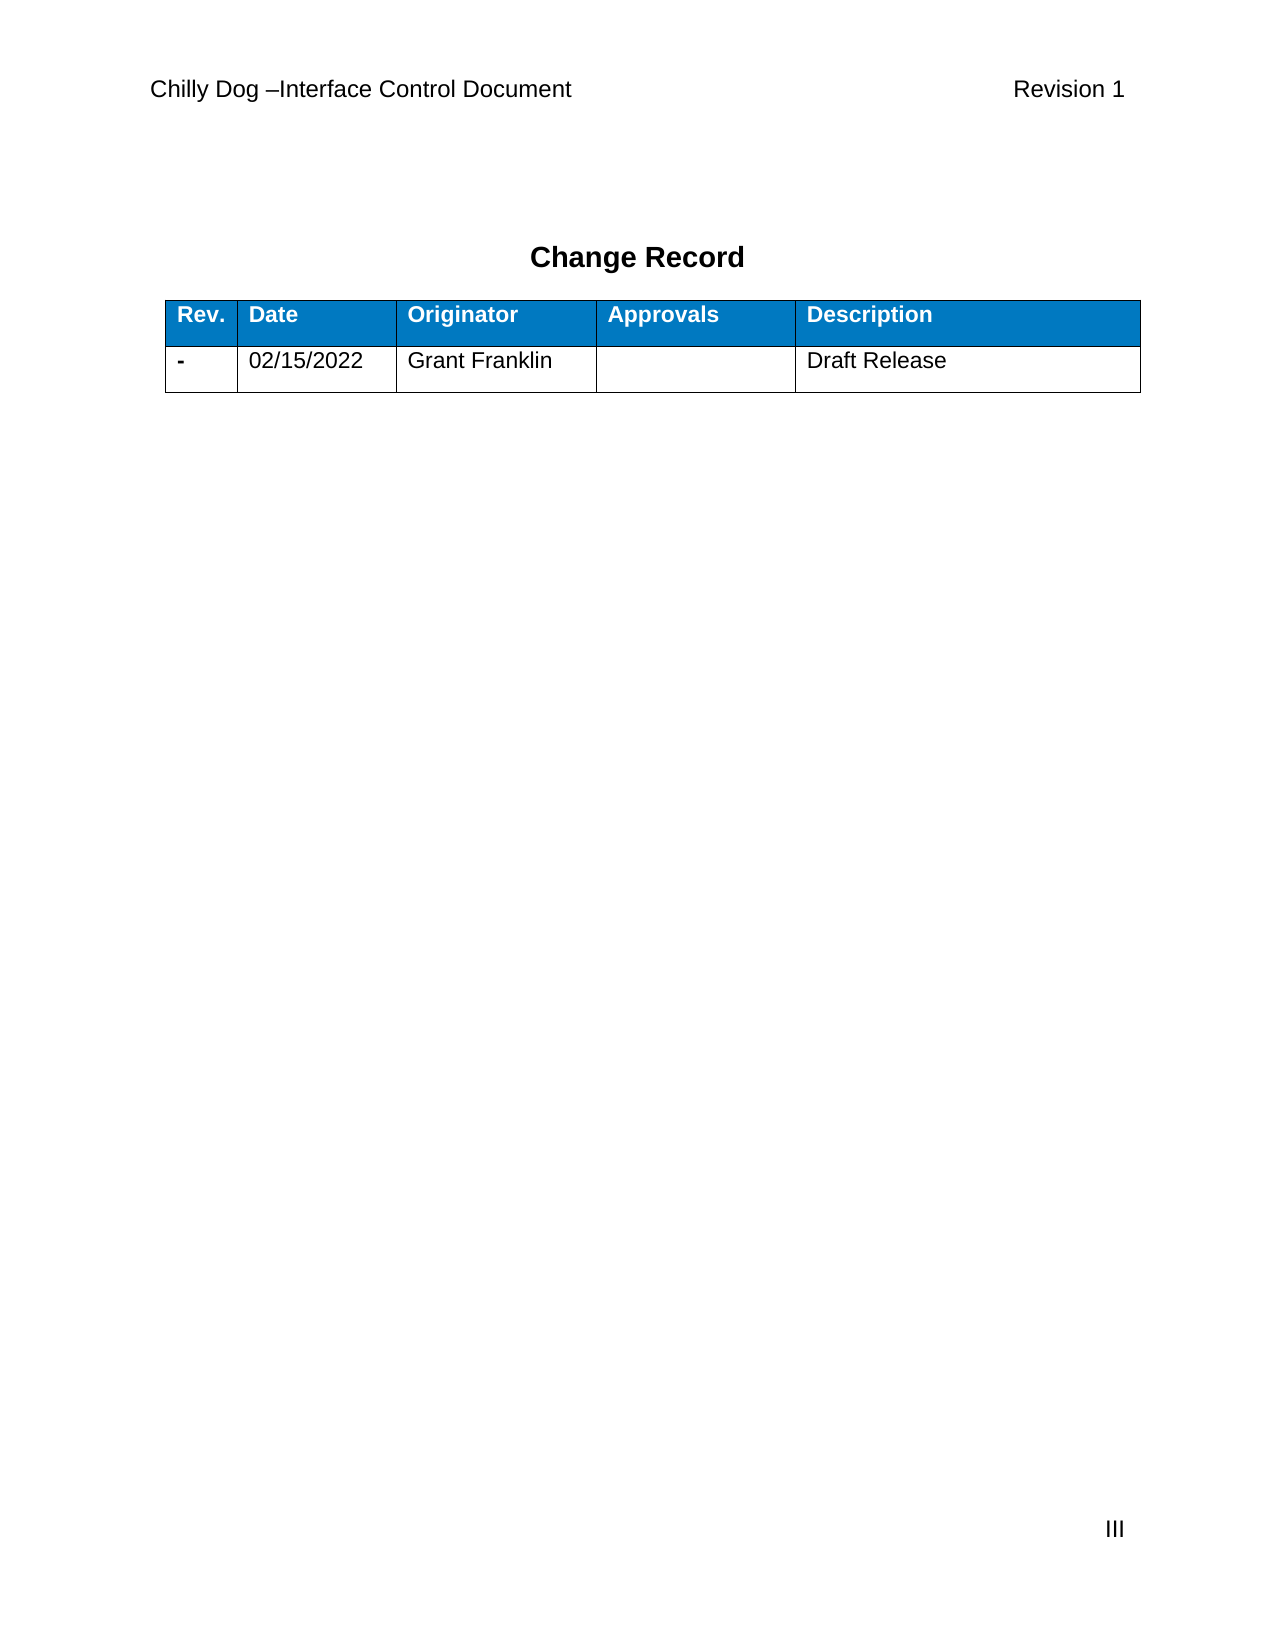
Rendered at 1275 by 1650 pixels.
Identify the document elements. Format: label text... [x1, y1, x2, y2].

table_cell 02/15/2022 [238, 347, 396, 392]
table_cell Grant Franklin [397, 347, 596, 392]
table_header Approvals [597, 301, 795, 346]
table_cell Draft Release [796, 347, 1140, 392]
table_header Originator [397, 301, 596, 346]
table_header Description [796, 301, 1140, 346]
table_header Date [238, 301, 396, 346]
table_cell - [166, 347, 237, 392]
table_header Rev. [166, 301, 237, 346]
text Change Record [150, 240, 1125, 274]
table_cell [597, 347, 795, 392]
